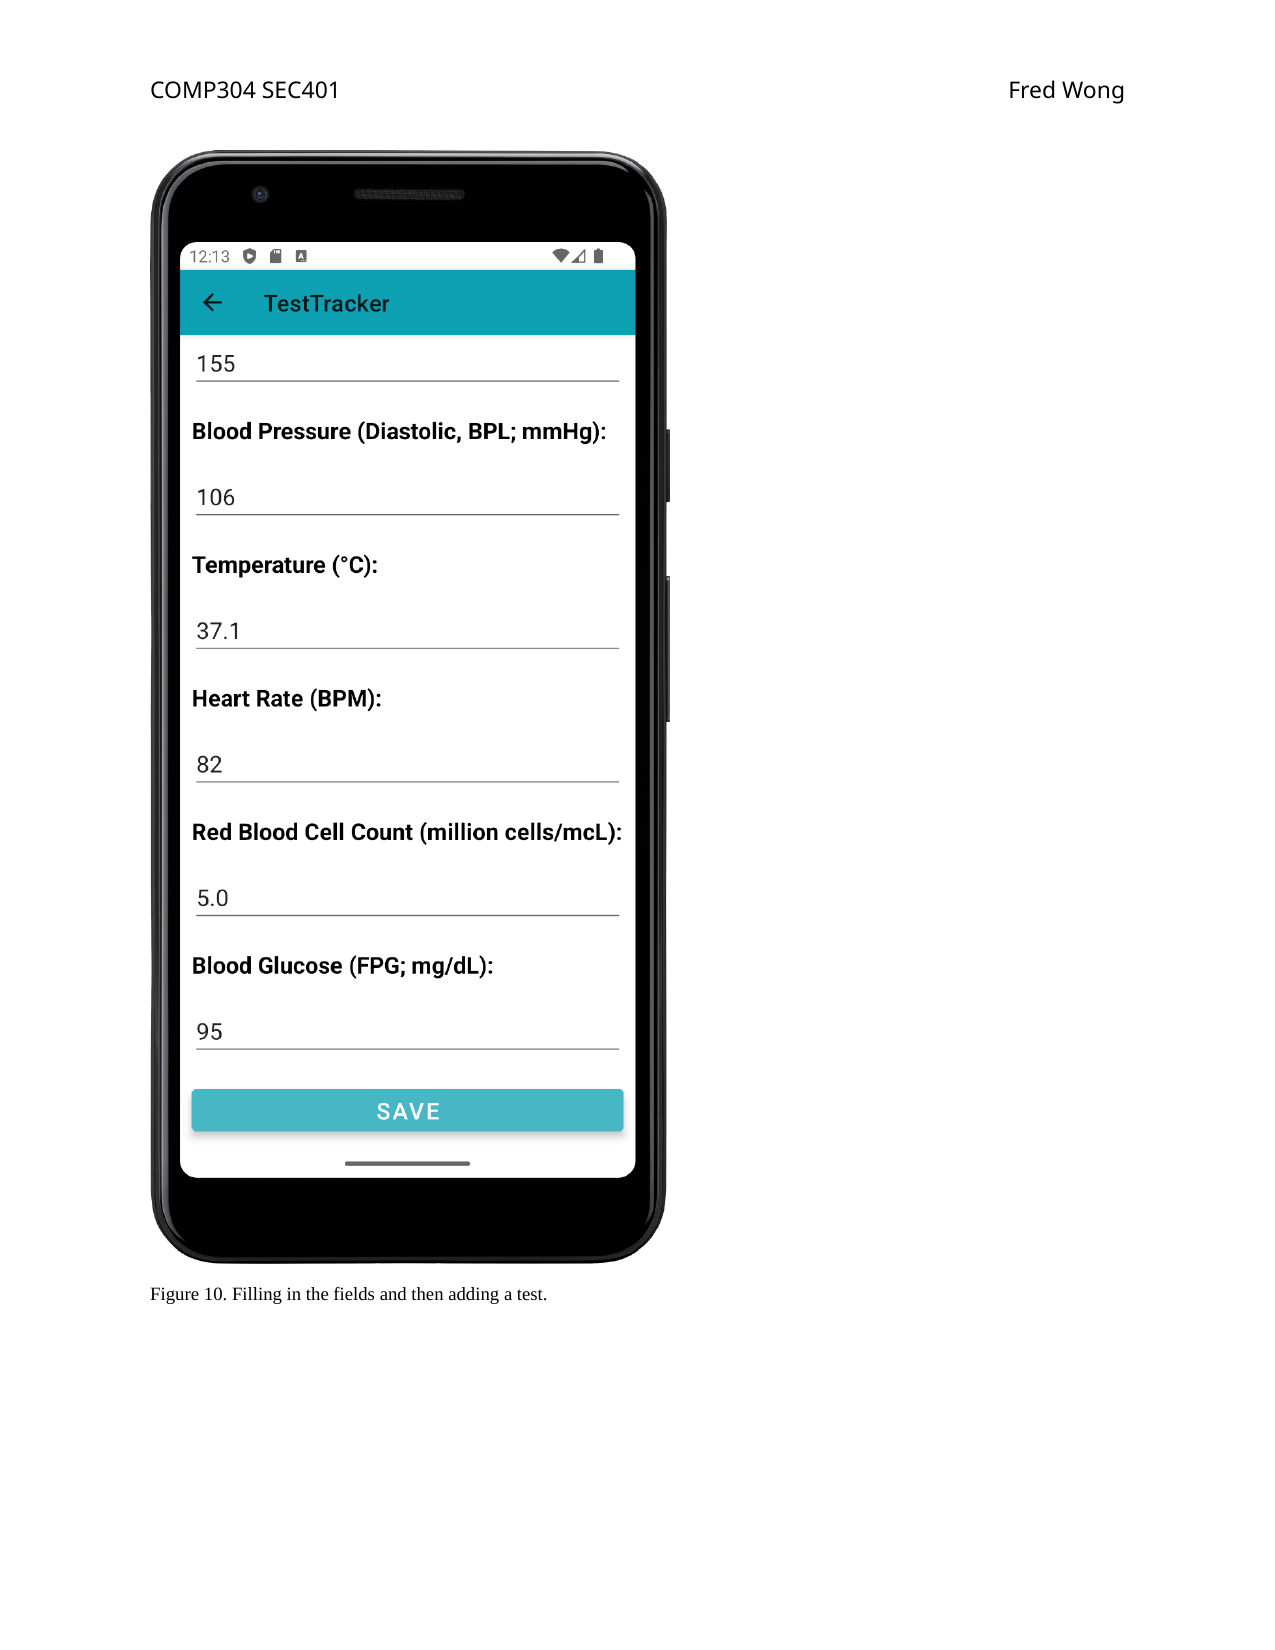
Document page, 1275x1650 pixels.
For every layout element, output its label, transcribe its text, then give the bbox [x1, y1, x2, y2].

text Figure 10. Filling in the fields and then adding a test. [150, 1283, 1125, 1305]
picture [150, 150, 670, 1264]
